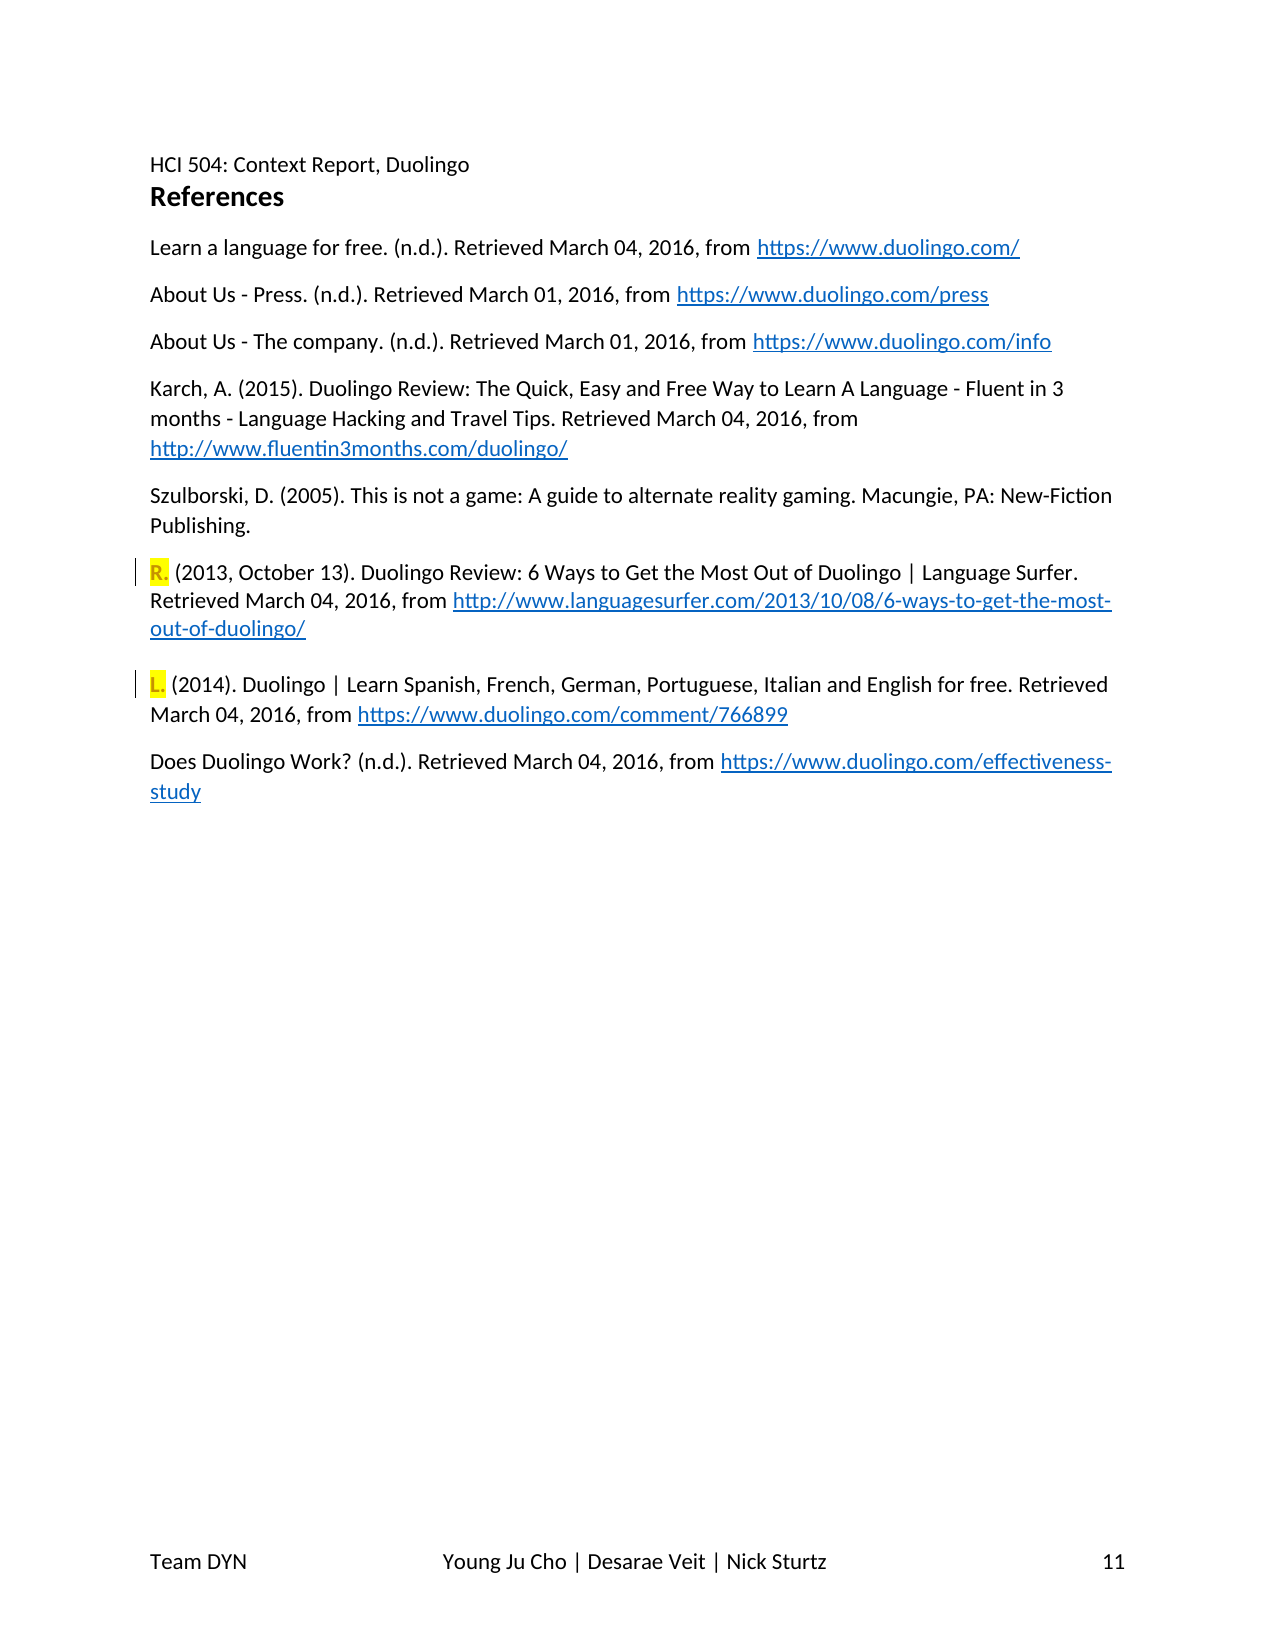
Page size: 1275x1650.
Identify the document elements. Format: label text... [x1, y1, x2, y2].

text R. (2013, October 13). Duolingo Review: 6 Ways to Get the Most Out of Duolingo | Language Surfer. Retrieved March 04, 2016, from http://www.languagesurfer.com/2013/10/08/6-ways-to-get-the-most-out-of-duolingo/ [150, 558, 1125, 642]
text About Us - Press. (n.d.). Retrieved March 01, 2016, from https://www.duolingo.com/press [150, 280, 1125, 308]
text L. (2014). Duolingo | Learn Spanish, French, German, Portuguese, Italian and English for free. Retrieved March 04, 2016, from https://www.duolingo.com/comment/766899 [150, 670, 1125, 728]
text About Us - The company. (n.d.). Retrieved March 01, 2016, from https://www.duolingo.com/info [150, 327, 1125, 355]
text References [150, 178, 1125, 214]
text Learn a language for free. (n.d.). Retrieved March 04, 2016, from https://www.duolingo.com/ [150, 233, 1125, 261]
text Karch, A. (2015). Duolingo Review: The Quick, Easy and Free Way to Learn A Language - Fluent in 3 months - Language Hacking and Travel Tips. Retrieved March 04, 2016, from http://www.fluentin3months.com/duolingo/ [150, 374, 1125, 462]
text Szulborski, D. (2005). This is not a game: A guide to alternate reality gaming. Macungie, PA: New-Fiction Publishing. [150, 481, 1125, 539]
text Does Duolingo Work? (n.d.). Retrieved March 04, 2016, from https://www.duolingo.com/effectiveness-study [150, 747, 1125, 806]
